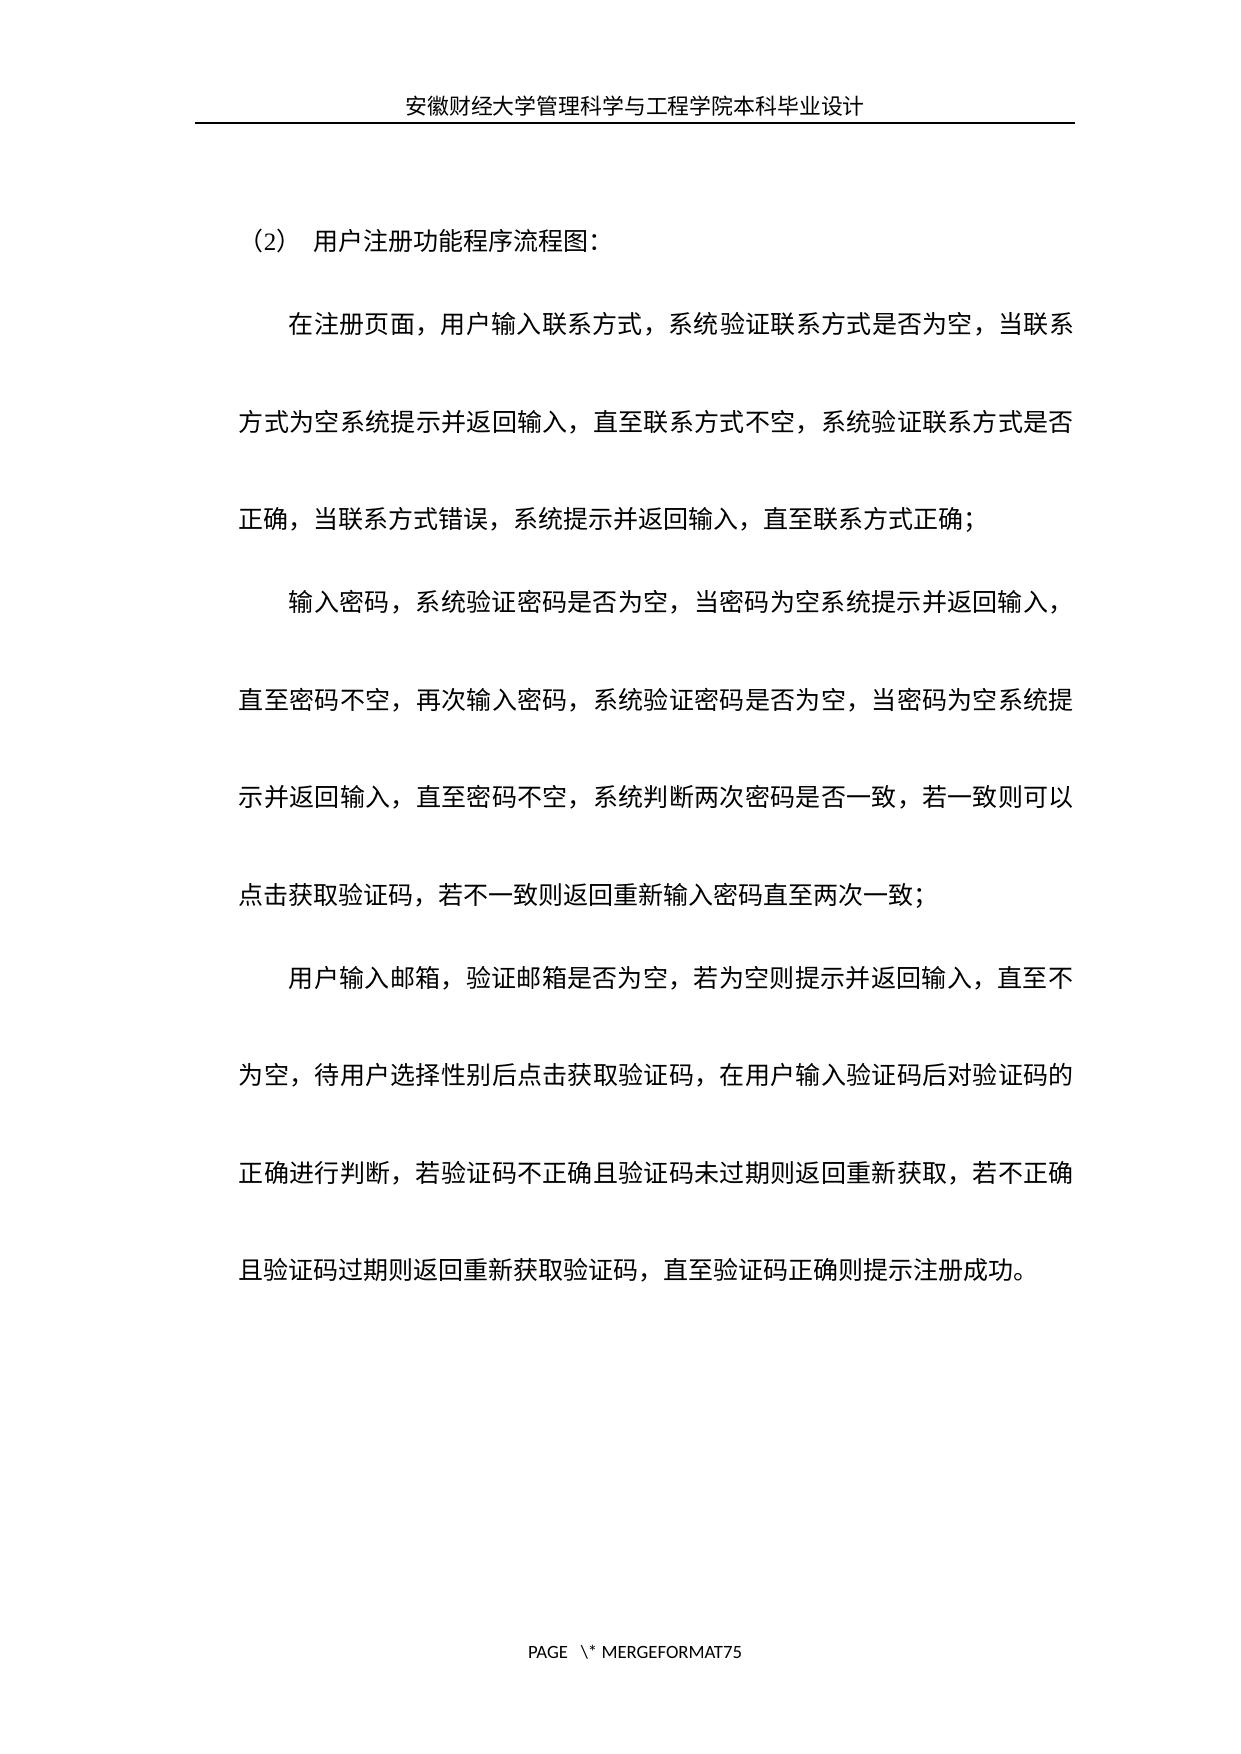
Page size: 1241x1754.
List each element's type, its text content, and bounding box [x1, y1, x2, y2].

list 用户注册功能程序流程图： [239, 207, 1075, 272]
text 用户输入邮箱，验证邮箱是否为空，若为空则提示并返回输入，直至不为空，待用户选择性别后点击获取验证码，在用户输入验证码后对验证码的正确进行判断，若验证码不正确且验证码未过期则返回重新获取，若不正确且验证码过期则返回重新获取验证码，直至验证码正确则提示注册成功。 [239, 944, 1075, 1301]
text 输入密码，系统验证密码是否为空，当密码为空系统提示并返回输入，直至密码不空，再次输入密码，系统验证密码是否为空，当密码为空系统提示并返回输入，直至密码不空，系统判断两次密码是否一致，若一致则可以点击获取验证码，若不一致则返回重新输入密码直至两次一致； [239, 568, 1075, 926]
text 在注册页面，用户输入联系方式，系统验证联系方式是否为空，当联系方式为空系统提示并返回输入，直至联系方式不空，系统验证联系方式是否正确，当联系方式错误，系统提示并返回输入，直至联系方式正确； [239, 290, 1075, 550]
